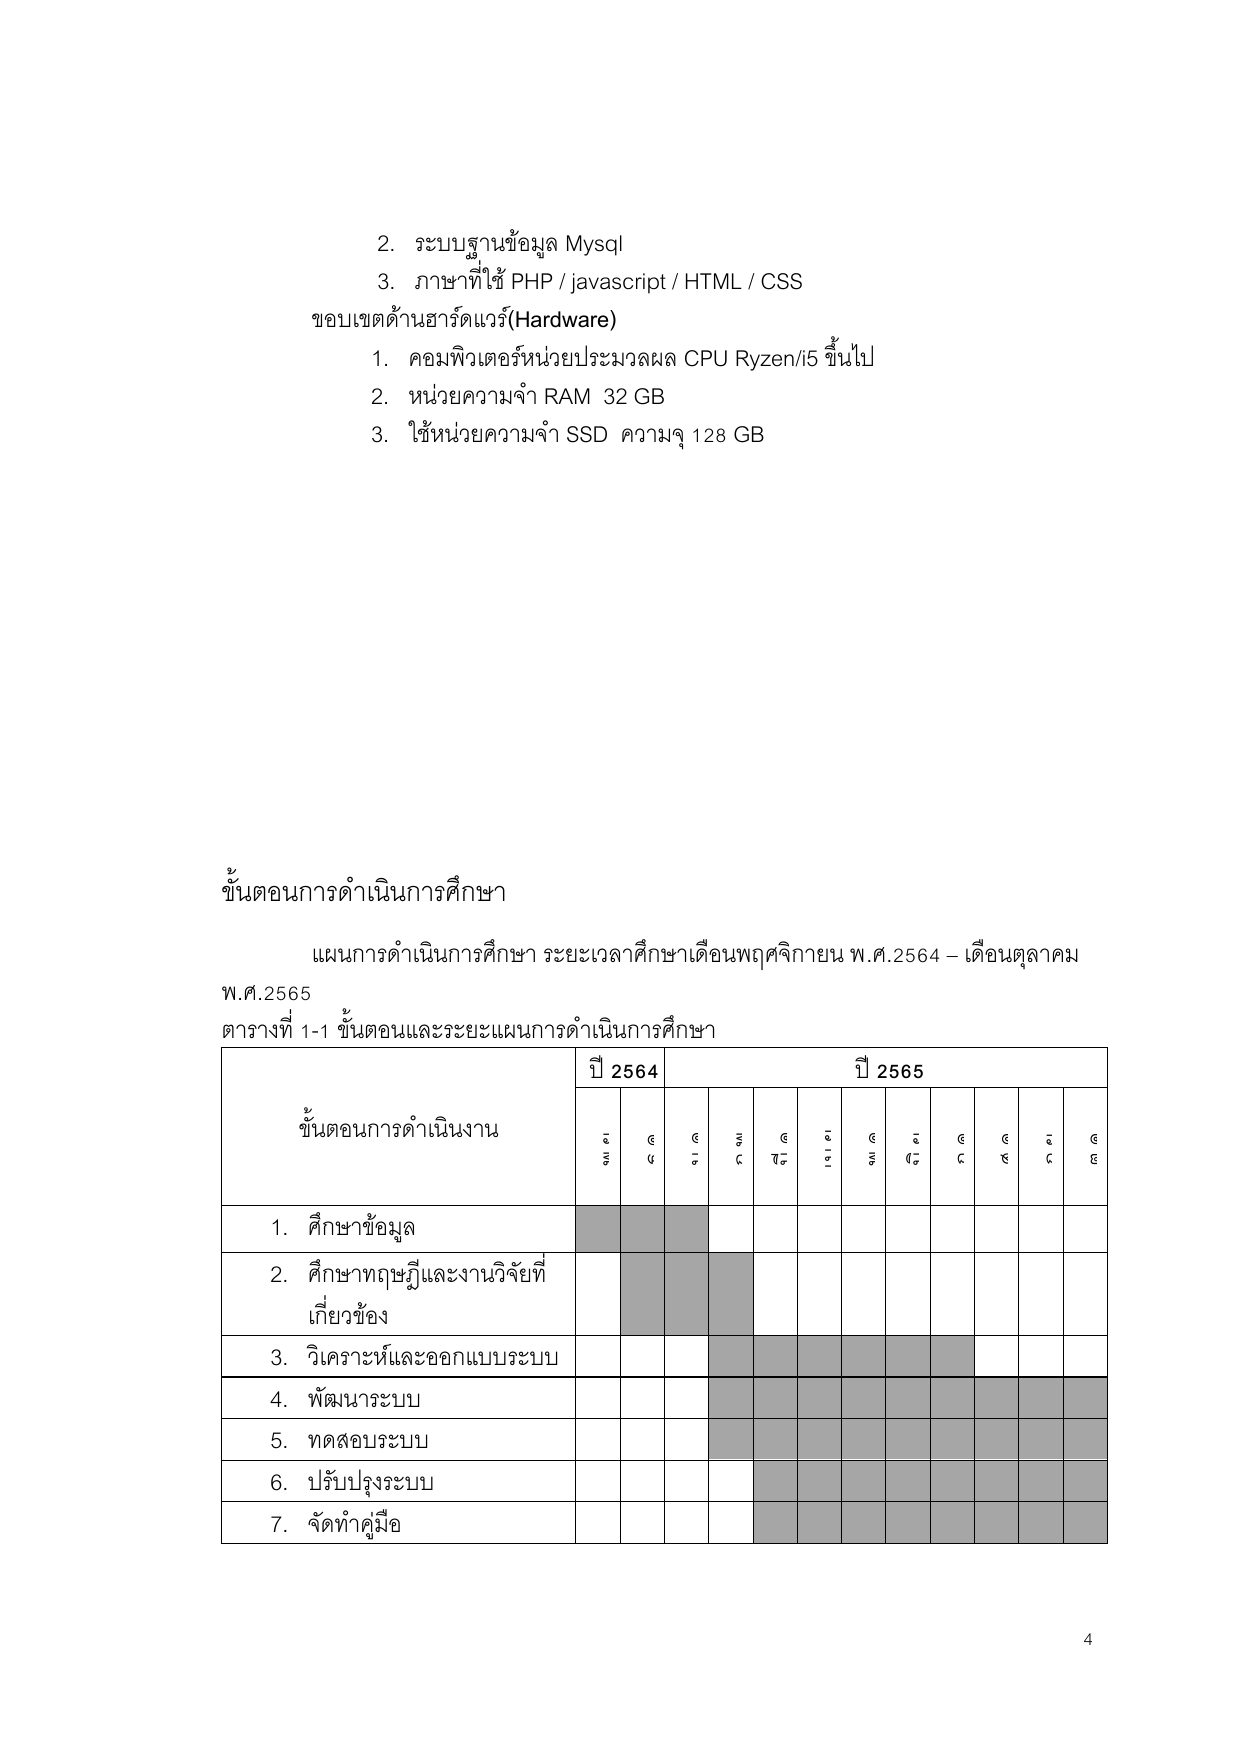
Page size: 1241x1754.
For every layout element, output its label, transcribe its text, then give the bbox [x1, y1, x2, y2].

table_cell [621, 1253, 664, 1335]
table_cell [886, 1336, 930, 1376]
table_cell [709, 1419, 753, 1459]
table_cell [665, 1461, 708, 1501]
table_cell [576, 1419, 620, 1459]
table_header ปี 2565 [665, 1048, 1107, 1087]
table_cell [576, 1253, 620, 1335]
table_cell [754, 1419, 797, 1459]
table_cell [886, 1461, 930, 1501]
table_cell พ.ค. [842, 1088, 885, 1205]
table_cell [975, 1378, 1018, 1418]
table_cell [1064, 1502, 1107, 1543]
table_cell ทดสอบระบบ [222, 1419, 575, 1459]
table_cell [931, 1253, 974, 1335]
text ตารางที่ 1-1 ขั้นตอนและระยะแผนการดำเนินการศึกษา [221, 1009, 1092, 1047]
table_cell [665, 1502, 708, 1543]
table_cell [842, 1206, 885, 1252]
list คอมพิวเตอร์หน่วยประมวลผล CPU Ryzen/i5 ขึ้นไป [371, 336, 1092, 374]
table_cell [665, 1378, 708, 1418]
table_cell [754, 1378, 797, 1418]
list ใช้หน่วยความจำ SSD ความจุ 128 GB [371, 413, 1092, 451]
table_cell ปรับปรุงระบบ [222, 1461, 575, 1501]
table_cell [1064, 1336, 1107, 1376]
text ขั้นตอนการดำเนินการศึกษา [221, 868, 1092, 911]
table_cell ก.พ. [709, 1088, 753, 1205]
table_cell [665, 1419, 708, 1459]
table_cell [709, 1378, 753, 1418]
table_cell ศึกษาข้อมูล [222, 1206, 575, 1252]
table_cell [931, 1206, 974, 1252]
table_cell [709, 1502, 753, 1543]
table_cell [931, 1336, 974, 1376]
table_cell [576, 1206, 620, 1252]
table_cell [798, 1253, 841, 1335]
table_cell [975, 1419, 1018, 1459]
table_cell [576, 1378, 620, 1418]
table_cell ก.ย. [1019, 1088, 1063, 1205]
table_cell [798, 1206, 841, 1252]
table_header ขั้นตอนการดำเนินงาน [222, 1048, 575, 1205]
table_cell [709, 1253, 753, 1335]
table_cell [621, 1378, 664, 1418]
table_cell [1019, 1502, 1063, 1543]
table_cell [1019, 1253, 1063, 1335]
table_cell [576, 1502, 620, 1543]
list ระบบฐานข้อมูล Mysql [377, 221, 1092, 260]
table_cell พัฒนาระบบ [222, 1378, 575, 1418]
table_cell [621, 1502, 664, 1543]
table_cell [931, 1378, 974, 1418]
text แผนการดำเนินการศึกษา ระยะเวลาศึกษาเดือนพฤศจิกายน พ.ศ.2564 – เดือนตุลาคม พ.ศ.2565 [221, 932, 1092, 1009]
table_cell [931, 1461, 974, 1501]
table_cell ม.ค. [665, 1088, 708, 1205]
table_cell [842, 1378, 885, 1418]
table_cell [798, 1419, 841, 1459]
table_cell [1019, 1336, 1063, 1376]
table_cell [621, 1461, 664, 1501]
table_cell [842, 1336, 885, 1376]
table_cell [1064, 1253, 1107, 1335]
table_cell [665, 1206, 708, 1252]
table_cell มิ.ย. [886, 1088, 930, 1205]
table_cell [1019, 1206, 1063, 1252]
table_cell [975, 1502, 1018, 1543]
table_cell [709, 1336, 753, 1376]
table_cell [886, 1419, 930, 1459]
table_cell [621, 1419, 664, 1459]
list ภาษาที่ใช้ PHP / javascript / HTML / CSS [377, 260, 1092, 298]
table_cell พ.ย. [576, 1088, 620, 1205]
table_cell [1064, 1461, 1107, 1501]
table_cell [576, 1461, 620, 1501]
table_cell [754, 1461, 797, 1501]
table_cell [1064, 1206, 1107, 1252]
table_cell เม.ย. [798, 1088, 841, 1205]
table_cell [975, 1461, 1018, 1501]
table_cell [798, 1378, 841, 1418]
table_cell ธ.ค. [621, 1088, 664, 1205]
table_cell [1019, 1461, 1063, 1501]
table_cell [798, 1336, 841, 1376]
table_cell [665, 1253, 708, 1335]
table_cell [886, 1502, 930, 1543]
table_cell [842, 1502, 885, 1543]
table_cell [931, 1502, 974, 1543]
table_cell [975, 1336, 1018, 1376]
table_cell [842, 1419, 885, 1459]
table_cell [665, 1336, 708, 1376]
table_cell [754, 1253, 797, 1335]
table_cell [975, 1206, 1018, 1252]
table_cell [709, 1206, 753, 1252]
table_cell จัดทำคู่มือ [222, 1502, 575, 1543]
table_cell [621, 1336, 664, 1376]
list หน่วยความจำ RAM 32 GB [371, 374, 1092, 413]
table_cell [754, 1502, 797, 1543]
table_cell ก.ค. [931, 1088, 974, 1205]
table_cell [621, 1206, 664, 1252]
text ขอบเขตด้านฮาร์ดแวร์(Hardware) [221, 298, 1092, 336]
table_cell มี.ค. [754, 1088, 797, 1205]
table_cell ศึกษาทฤษฎีและงานวิจัยที่ เกี่ยวข้อง [222, 1253, 575, 1335]
table_cell [975, 1253, 1018, 1335]
table_cell [798, 1502, 841, 1543]
table_cell [709, 1461, 753, 1501]
table_header ปี 2564 [576, 1048, 664, 1087]
table_cell ต.ค. [1064, 1088, 1107, 1205]
table_cell [842, 1253, 885, 1335]
table_cell [1019, 1378, 1063, 1418]
table_cell [1064, 1378, 1107, 1418]
table_cell วิเคราะห์และออกแบบระบบ [222, 1336, 575, 1376]
table_cell [1019, 1419, 1063, 1459]
table_cell [886, 1206, 930, 1252]
table_cell [842, 1461, 885, 1501]
table_cell [754, 1206, 797, 1252]
table_cell ส.ค. [975, 1088, 1018, 1205]
table_cell [886, 1253, 930, 1335]
table_cell [576, 1336, 620, 1376]
table_cell [798, 1461, 841, 1501]
table_cell [931, 1419, 974, 1459]
table_cell [886, 1378, 930, 1418]
table_cell [1064, 1419, 1107, 1459]
table_cell [754, 1336, 797, 1376]
